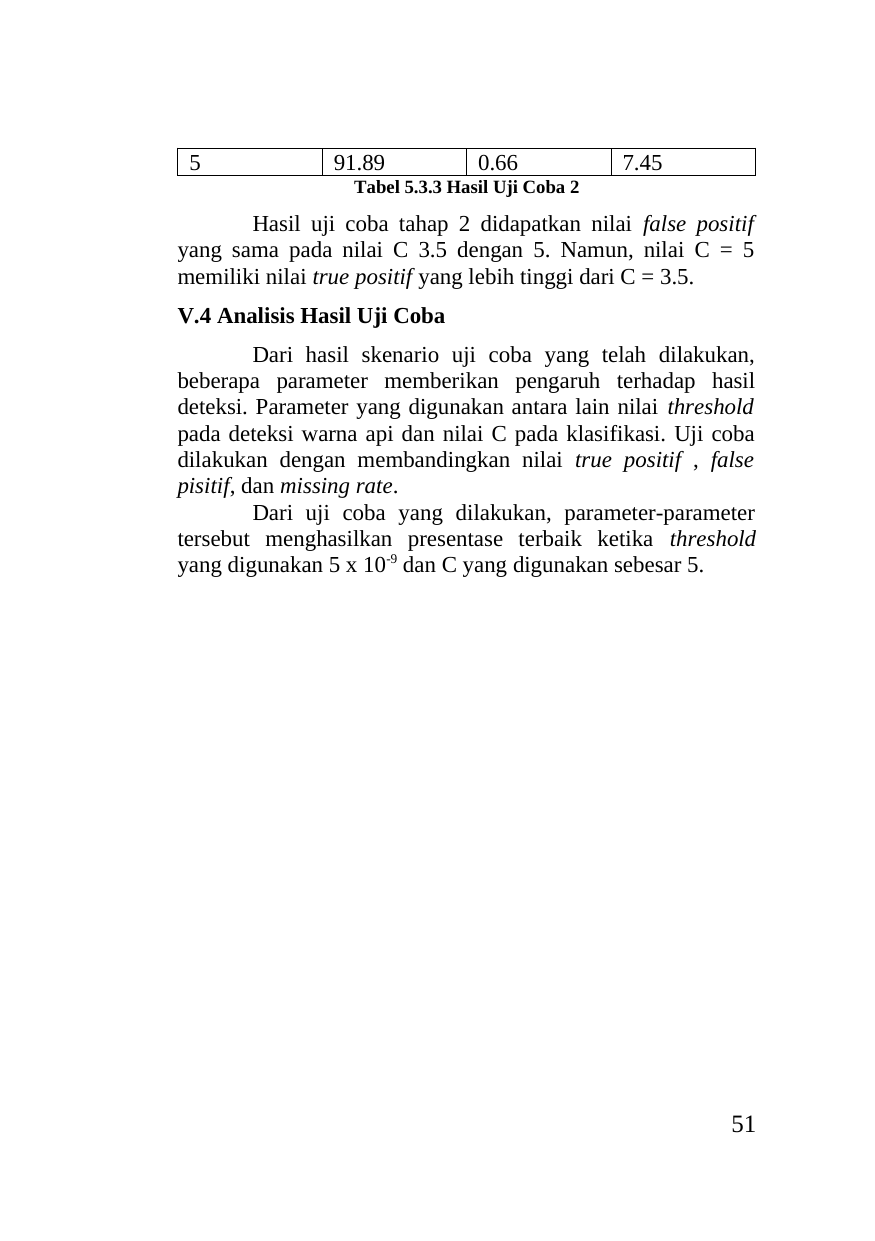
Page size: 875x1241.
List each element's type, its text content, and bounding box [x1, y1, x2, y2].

table_cell 7.45 [612, 149, 755, 175]
table_cell 5 [178, 149, 322, 175]
table_cell 0.66 [467, 149, 611, 175]
text Hasil uji coba tahap 2 didapatkan nilai false positif yang sama pada nilai C 3.5 dengan 5. Namun, nilai C = 5 memiliki nilai true positif yang lebih tinggi dari C = 3.5. [177, 210, 756, 289]
text Dari hasil skenario uji coba yang telah dilakukan, beberapa parameter memberikan pengaruh terhadap hasil deteksi. Parameter yang digunakan antara lain nilai threshold pada deteksi warna api dan nilai C pada klasifikasi. Uji coba dilakukan dengan membandingkan nilai true positif , false pisitif, dan missing rate. [177, 341, 756, 499]
table_cell 91.89 [323, 149, 466, 175]
subtitle Analisis Hasil Uji Coba [177, 302, 756, 328]
text Dari uji coba yang dilakukan, parameter-parameter tersebut menghasilkan presentase terbaik ketika threshold yang digunakan 5 x 10-9 dan C yang digunakan sebesar 5. [177, 499, 756, 578]
